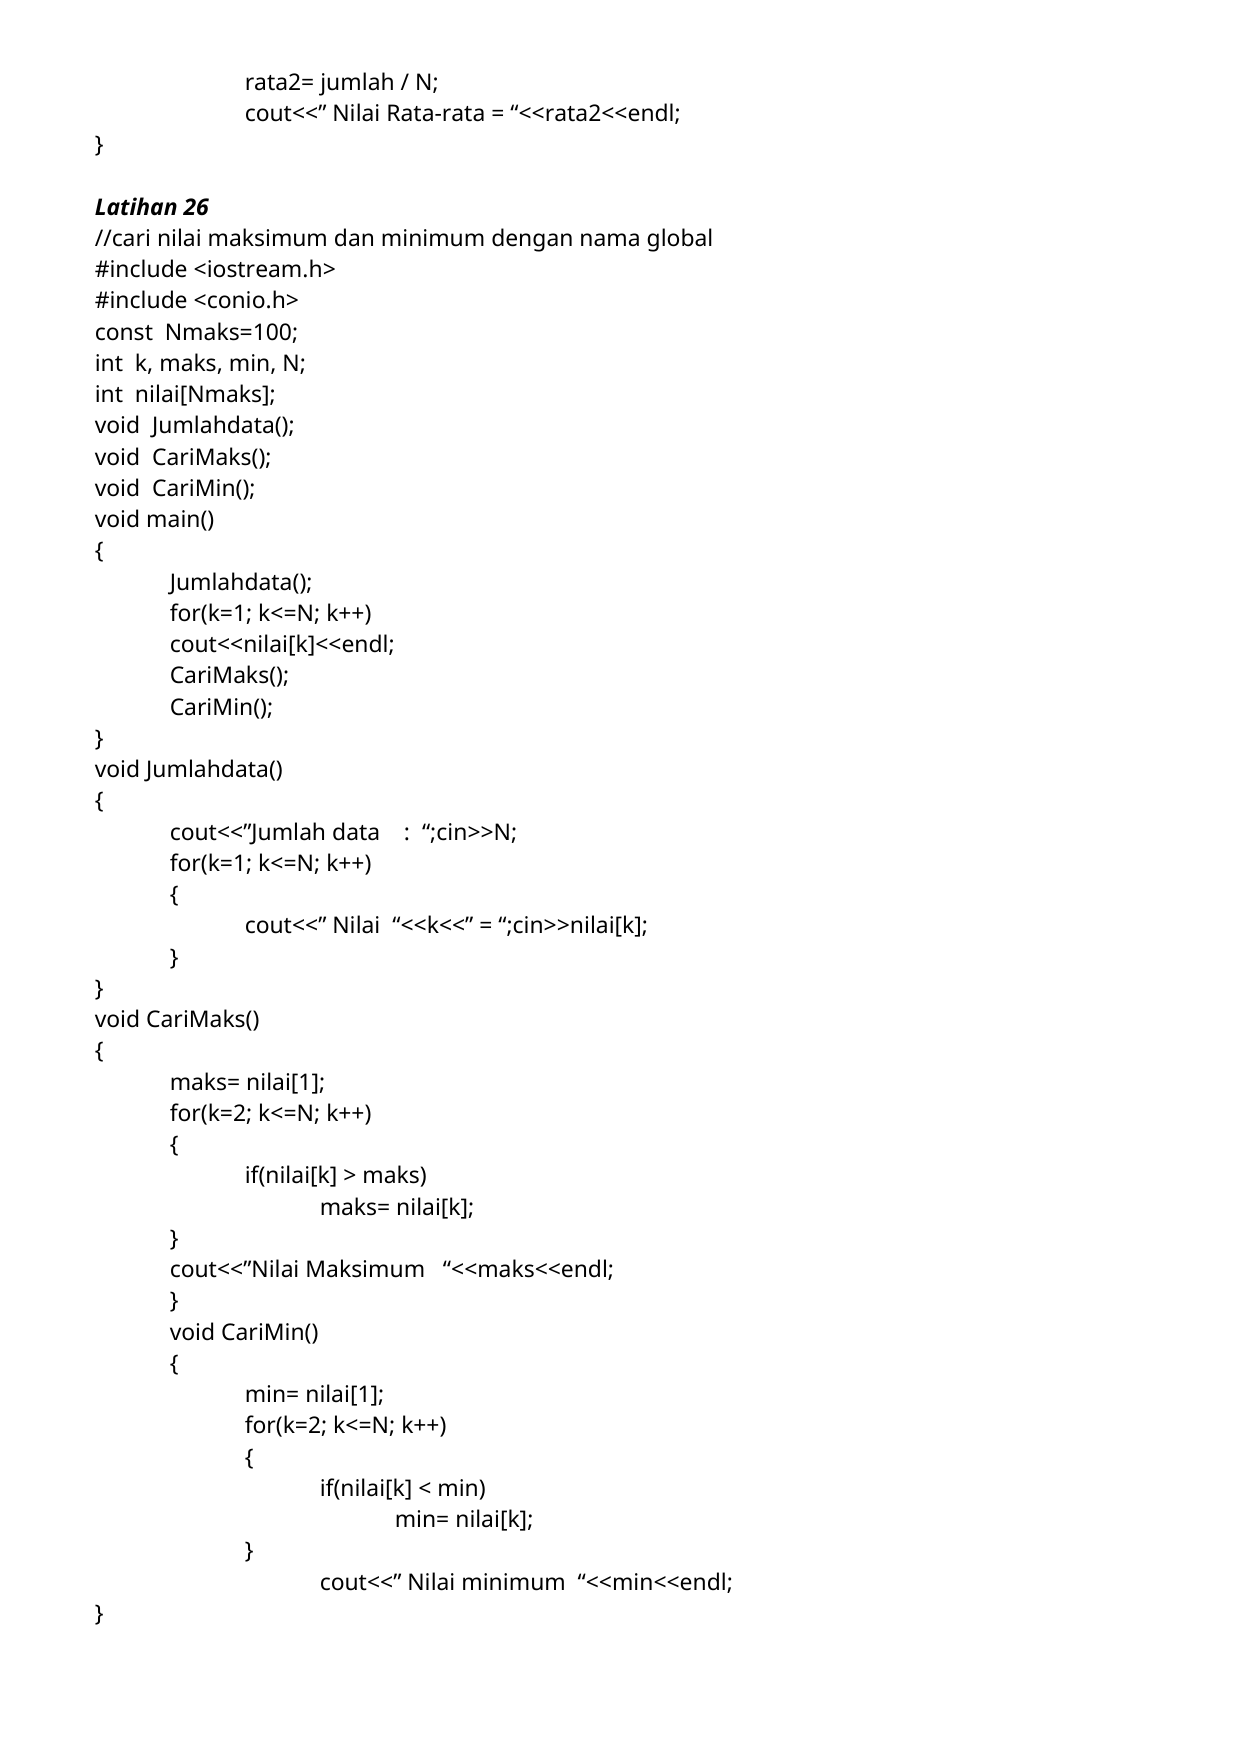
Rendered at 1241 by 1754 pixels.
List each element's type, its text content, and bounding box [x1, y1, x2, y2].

text { [94, 534, 1128, 566]
text } [94, 128, 1128, 159]
text maks= nilai[1]; [94, 1066, 1128, 1097]
text { [94, 1441, 1128, 1472]
text void CariMin(); [94, 472, 1128, 503]
text cout<<” Nilai minimum “<<min<<endl; [94, 1566, 1128, 1597]
text } [94, 941, 1128, 972]
text min= nilai[k]; [94, 1503, 1128, 1534]
text //cari nilai maksimum dan minimum dengan nama global [94, 222, 1128, 253]
text { [94, 878, 1128, 909]
text { [94, 1347, 1128, 1378]
text cout<<”Nilai Maksimum “<<maks<<endl; [94, 1253, 1128, 1284]
text cout<<nilai[k]<<endl; [94, 628, 1128, 659]
text cout<<”Jumlah data : “;cin>>N; [94, 816, 1128, 847]
text if(nilai[k] > maks) [94, 1159, 1128, 1191]
text void CariMaks() [94, 1003, 1128, 1034]
text } [94, 722, 1128, 753]
text #include <iostream.h> [94, 253, 1128, 284]
text Jumlahdata(); [94, 566, 1128, 597]
text rata2= jumlah / N; [94, 66, 1128, 97]
text if(nilai[k] < min) [94, 1472, 1128, 1503]
text { [94, 1128, 1128, 1159]
text CariMin(); [94, 691, 1128, 722]
text for(k=1; k<=N; k++) [94, 597, 1128, 628]
text void CariMin() [94, 1316, 1128, 1347]
text for(k=2; k<=N; k++) [94, 1097, 1128, 1128]
text void main() [94, 503, 1128, 534]
text cout<<” Nilai Rata-rata = “<<rata2<<endl; [94, 97, 1128, 128]
text void Jumlahdata(); [94, 409, 1128, 441]
text { [94, 1034, 1128, 1066]
text maks= nilai[k]; [94, 1191, 1128, 1222]
text { [94, 784, 1128, 816]
text int k, maks, min, N; [94, 347, 1128, 378]
text for(k=1; k<=N; k++) [94, 847, 1128, 878]
text } [94, 1222, 1128, 1253]
text #include <conio.h> [94, 284, 1128, 316]
text } [94, 972, 1128, 1003]
text CariMaks(); [94, 659, 1128, 691]
text int nilai[Nmaks]; [94, 378, 1128, 409]
text cout<<” Nilai “<<k<<” = “;cin>>nilai[k]; [94, 909, 1128, 941]
text Latihan 26 [94, 191, 1128, 222]
text } [94, 1534, 1128, 1566]
text void CariMaks(); [94, 441, 1128, 472]
text } [94, 1597, 1128, 1628]
text void Jumlahdata() [94, 753, 1128, 784]
text } [94, 1284, 1128, 1316]
text const Nmaks=100; [94, 316, 1128, 347]
text min= nilai[1]; [94, 1378, 1128, 1409]
text for(k=2; k<=N; k++) [94, 1409, 1128, 1441]
